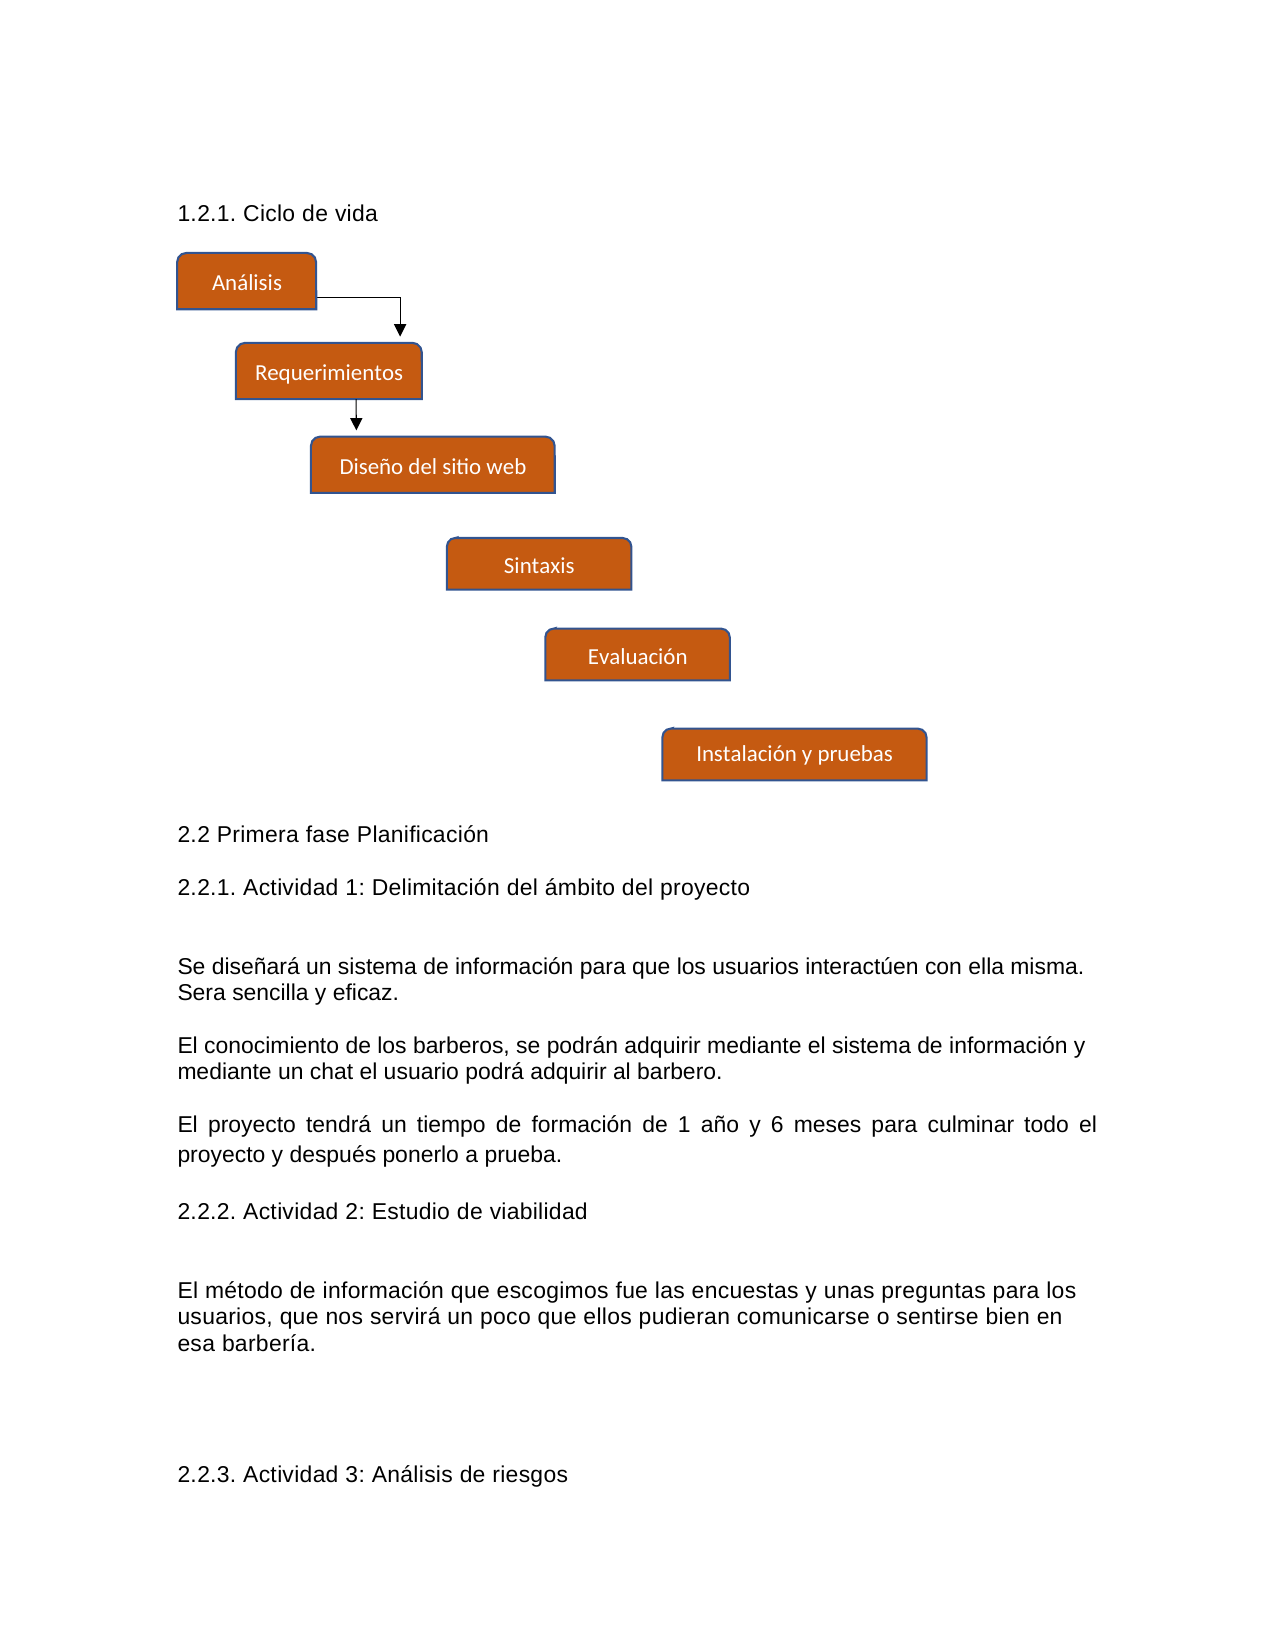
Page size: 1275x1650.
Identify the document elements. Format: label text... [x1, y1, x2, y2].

text 1.2.1. Ciclo de vida [177, 200, 1098, 227]
text El conocimiento de los barberos, se podrán adquirir mediante el sistema de información y mediante un chat el usuario podrá adquirir al barbero. [177, 1032, 1098, 1085]
text 2.2.3. Actividad 3: Análisis de riesgos [177, 1461, 1098, 1488]
text 2.2.2. Actividad 2: Estudio de viabilidad [177, 1198, 1098, 1224]
text Se diseñará un sistema de información para que los usuarios interactúen con ella misma. Sera sencilla y eficaz. [177, 953, 1098, 1006]
text El proyecto tendrá un tiempo de formación de 1 año y 6 meses para culminar todo el proyecto y después ponerlo a prueba. [177, 1111, 1098, 1168]
text 2.2.1. Actividad 1: Delimitación del ámbito del proyecto [177, 874, 1098, 900]
text El método de información que escogimos fue las encuestas y unas preguntas para los usuarios, que nos servirá un poco que ellos pudieran comunicarse o sentirse bien en esa barbería. [177, 1277, 1098, 1356]
text 2.2 Primera fase Planificación [177, 821, 1098, 847]
